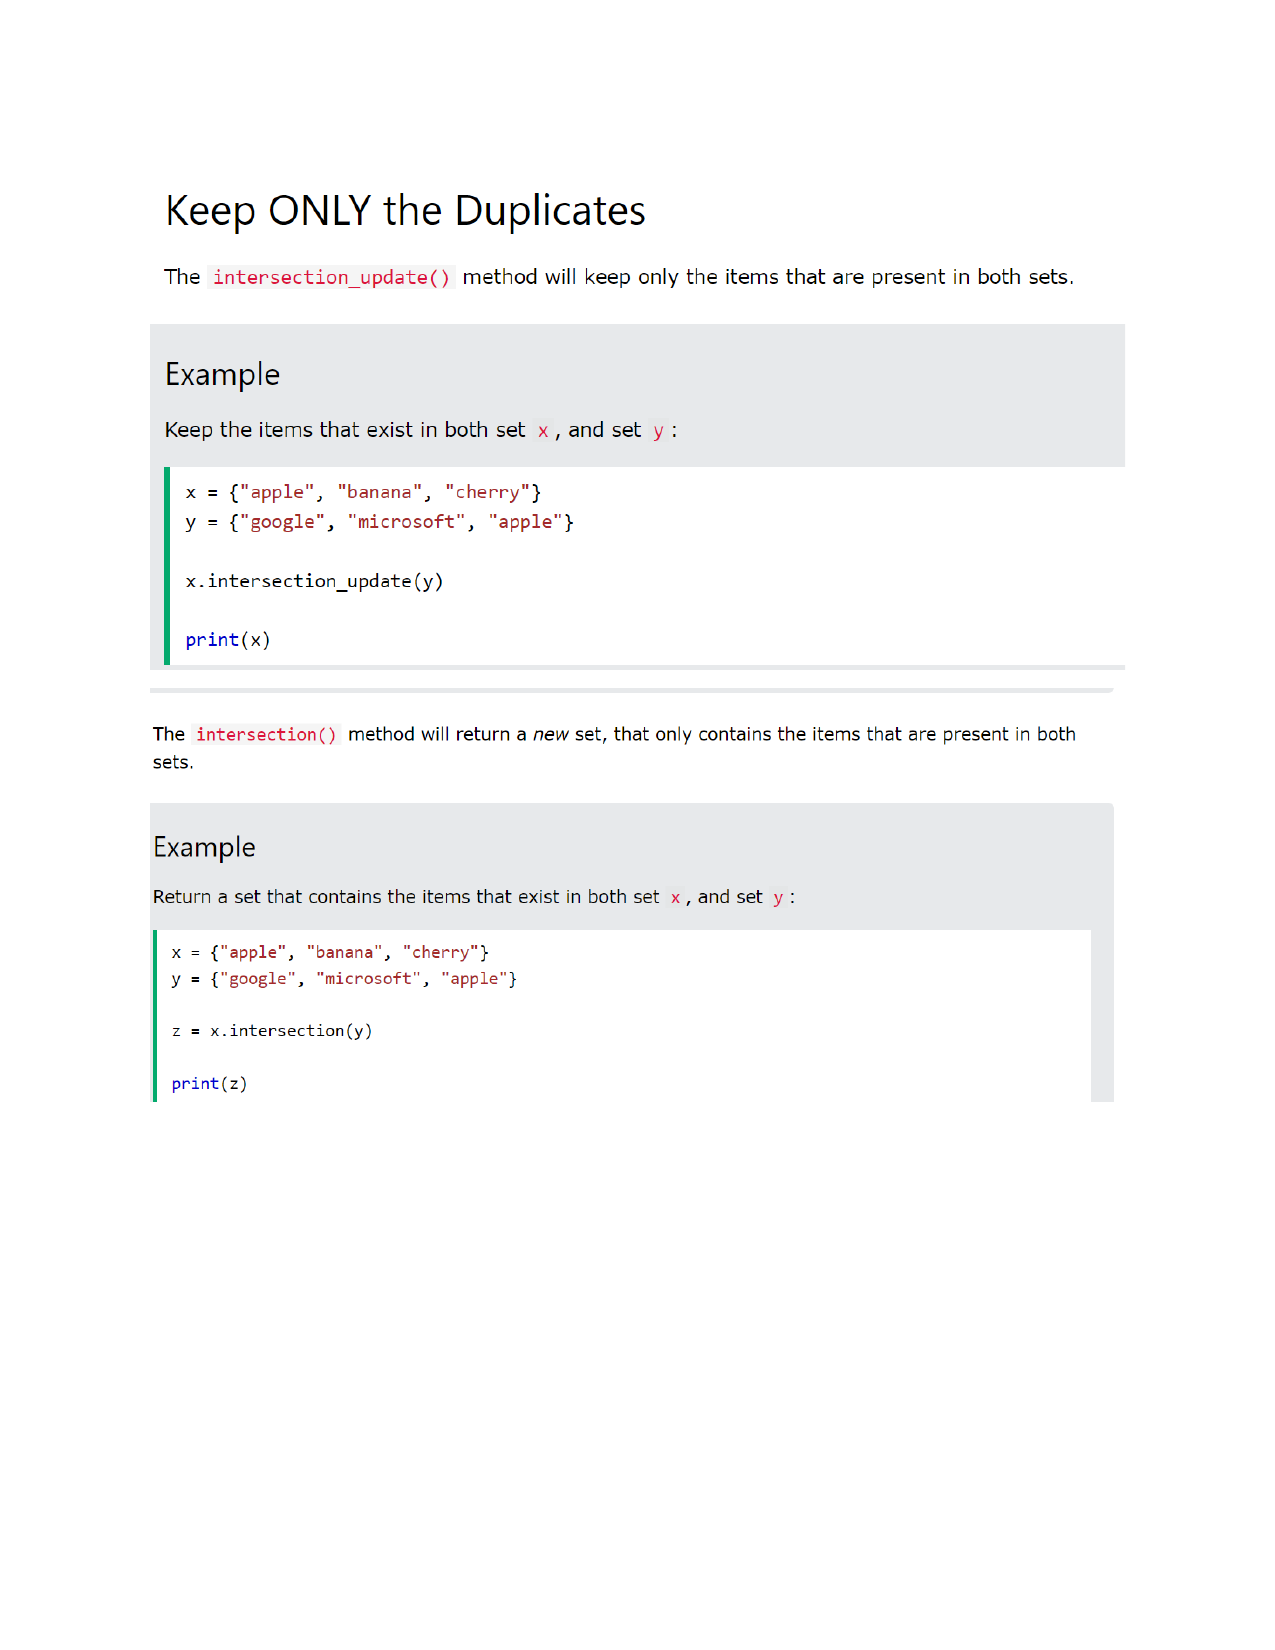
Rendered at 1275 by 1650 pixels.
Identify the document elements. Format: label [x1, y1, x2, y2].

picture [150, 688, 1125, 1102]
picture [150, 150, 1125, 670]
